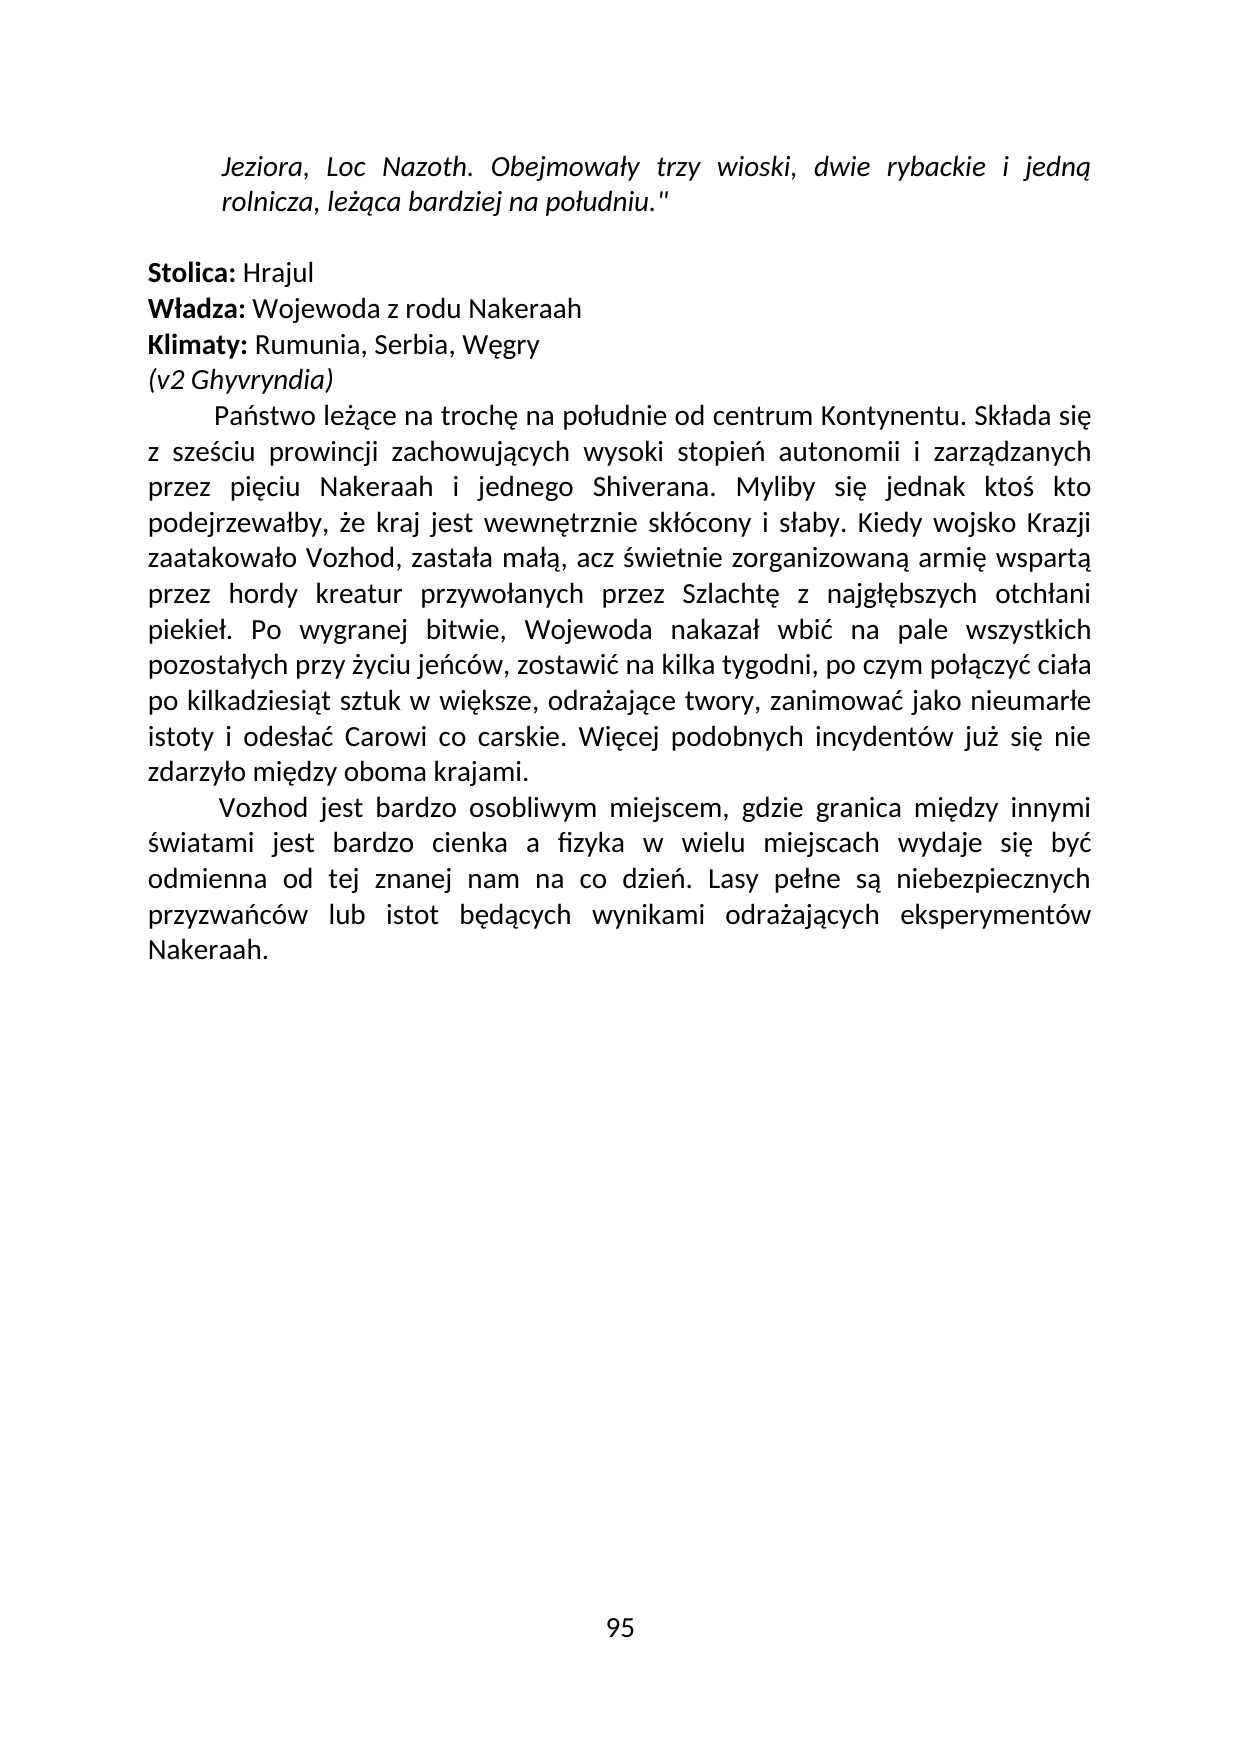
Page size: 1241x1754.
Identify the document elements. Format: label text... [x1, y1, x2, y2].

text Stolica: Hrajul [148, 254, 1093, 290]
text Władza: Wojewoda z rodu Nakeraah [148, 290, 1093, 326]
text (v2 Ghyvryndia) [148, 361, 1093, 397]
text Vozhod jest bardzo osobliwym miejscem, gdzie granica między innymi światami jest bardzo cienka a fizyka w wielu miejscach wydaje się być odmienna od tej znanej nam na co dzień. Lasy pełne są niebezpiecznych przyzwańców lub istot będących wynikami odrażających eksperymentów Nakeraah. [148, 789, 1093, 967]
text Klimaty: Rumunia, Serbia, Węgry [148, 326, 1093, 361]
text Państwo leżące na trochę na południe od centrum Kontynentu. Składa się z sześciu prowincji zachowujących wysoki stopień autonomii i zarządzanych przez pięciu Nakeraah i jednego Shiverana. Myliby się jednak ktoś kto podejrzewałby, że kraj jest wewnętrznie skłócony i słaby. Kiedy wojsko Krazji zaatakowało Vozhod, zastała małą, acz świetnie zorganizowaną armię wspartą przez hordy kreatur przywołanych przez Szlachtę z najgłębszych otchłani piekieł. Po wygranej bitwie, Wojewoda nakazał wbić na pale wszystkich pozostałych przy życiu jeńców, zostawić na kilka tygodni, po czym połączyć ciała po kilkadziesiąt sztuk w większe, odrażające twory, zanimować jako nieumarłe istoty i odesłać Carowi co carskie. Więcej podobnych incydentów już się nie zdarzyło między oboma krajami. [148, 397, 1093, 789]
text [221, 148, 1093, 219]
